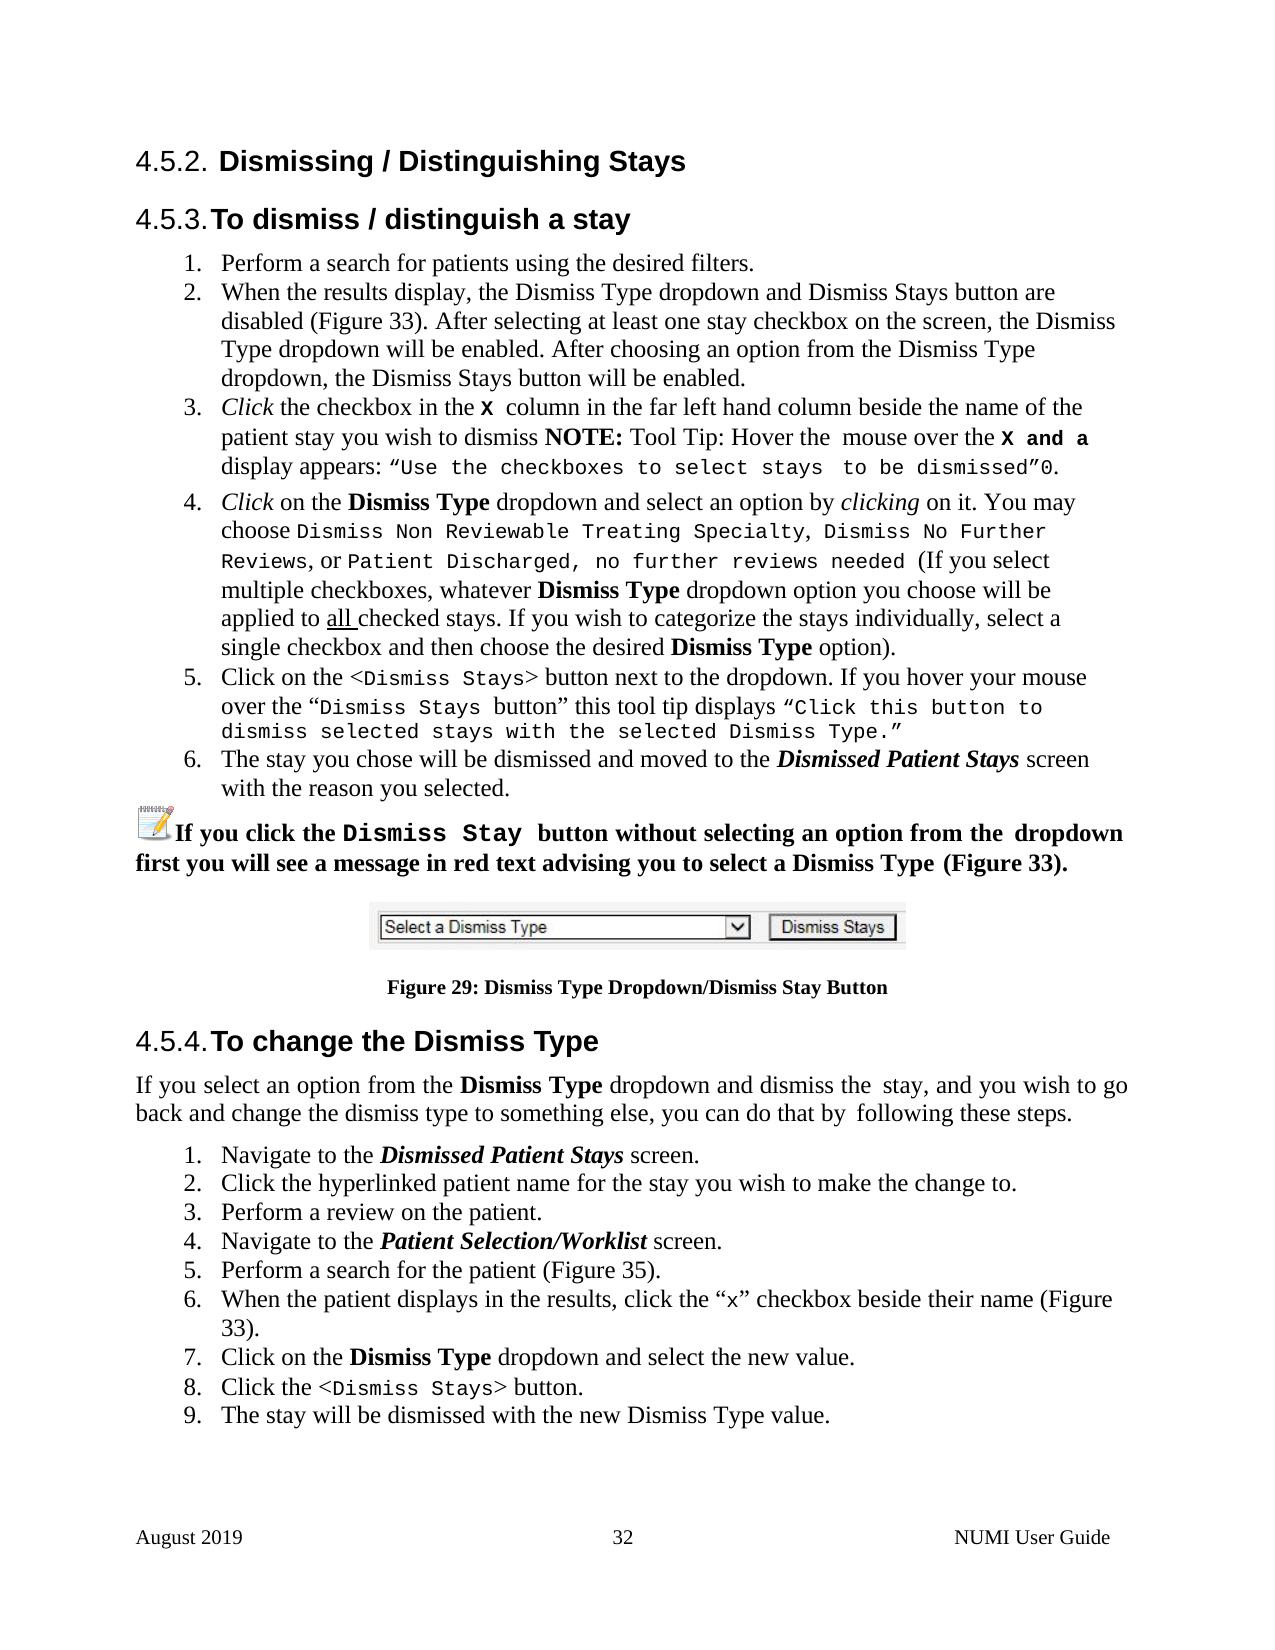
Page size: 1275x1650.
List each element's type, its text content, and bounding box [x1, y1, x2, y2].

list Navigate to the Dismissed Patient Stays screen. [183, 1140, 1139, 1168]
subtitle Dismissing / Distinguishing Stays [135, 144, 1139, 177]
list Perform a search for the patient (Figure 35). [183, 1255, 1139, 1283]
subtitle To change the Dismiss Type [135, 1024, 1139, 1057]
subtitle To dismiss / distinguish a stay [135, 202, 1139, 236]
list When the results display, the Dismiss Type dropdown and Dismiss Stays button are disabled (Figure 33). After selecting at least one stay checkbox on the screen, the Dismiss Type dropdown will be enabled. After choosing an option from the Dismiss Type dropdown, the Dismiss Stays button will be enabled. [183, 277, 1128, 392]
list Click the hyperlinked patient name for the stay you wish to make the change to. [183, 1168, 1139, 1197]
list Perform a search for patients using the desired filters. [183, 248, 1139, 277]
list Perform a review on the patient. [183, 1197, 1139, 1226]
list The stay you chose will be dismissed and moved to the Dismissed Patient Stays screen with the reason you selected. [183, 744, 1114, 802]
list Click on the Dismiss Type dropdown and select the new value. [183, 1343, 1139, 1371]
list Click on the <Dismiss Stays> button next to the dropdown. If you hover your mouse over the “Dismiss Stays button” this tool tip displays “Click this button to dismiss selected stays with the selected Dismiss Type.” [183, 662, 1110, 744]
list Click on the Dismiss Type dropdown and select an option by clicking on it. You may choose Dismiss Non Reviewable Treating Specialty, Dismiss No Further Reviews, or Patient Discharged, no further reviews needed (If you select multiple checkboxes, whatever Dismiss Type dropdown option you choose will be applied to all checked stays. If you wish to categorize the stays individually, select a single checkbox and then choose the desired Dismiss Type option). [183, 487, 1097, 661]
list When the patient displays in the results, click the “x” checkbox beside their name (Figure 33). [183, 1284, 1139, 1343]
list The stay will be dismissed with the new Dismiss Type value. [183, 1401, 1139, 1430]
list Click the <Dismiss Stays> button. [183, 1372, 1139, 1401]
picture [369, 902, 906, 950]
list Click the checkbox in the X column in the far left hand column beside the name of the patient stay you wish to dismiss NOTE: Tool Tip: Hover the mouse over the X and a display appears: “Use the checkboxes to select stays to be dismissed”0. [183, 392, 1093, 481]
text If you click the Dismiss Stay button without selecting an option from the dropdown first you will see a message in red text advising you to select a Dismiss Type (Figure 33). [135, 802, 1139, 877]
text Figure 33: Dismiss Type Dropdown/Dismiss Stay Button [135, 975, 1139, 999]
list Navigate to the Patient Selection/Worklist screen. [183, 1226, 1139, 1255]
picture [135, 802, 175, 841]
text If you select an option from the Dismiss Type dropdown and dismiss the stay, and you wish to go back and change the dismiss type to something else, you can do that by following these steps. [135, 1070, 1129, 1127]
